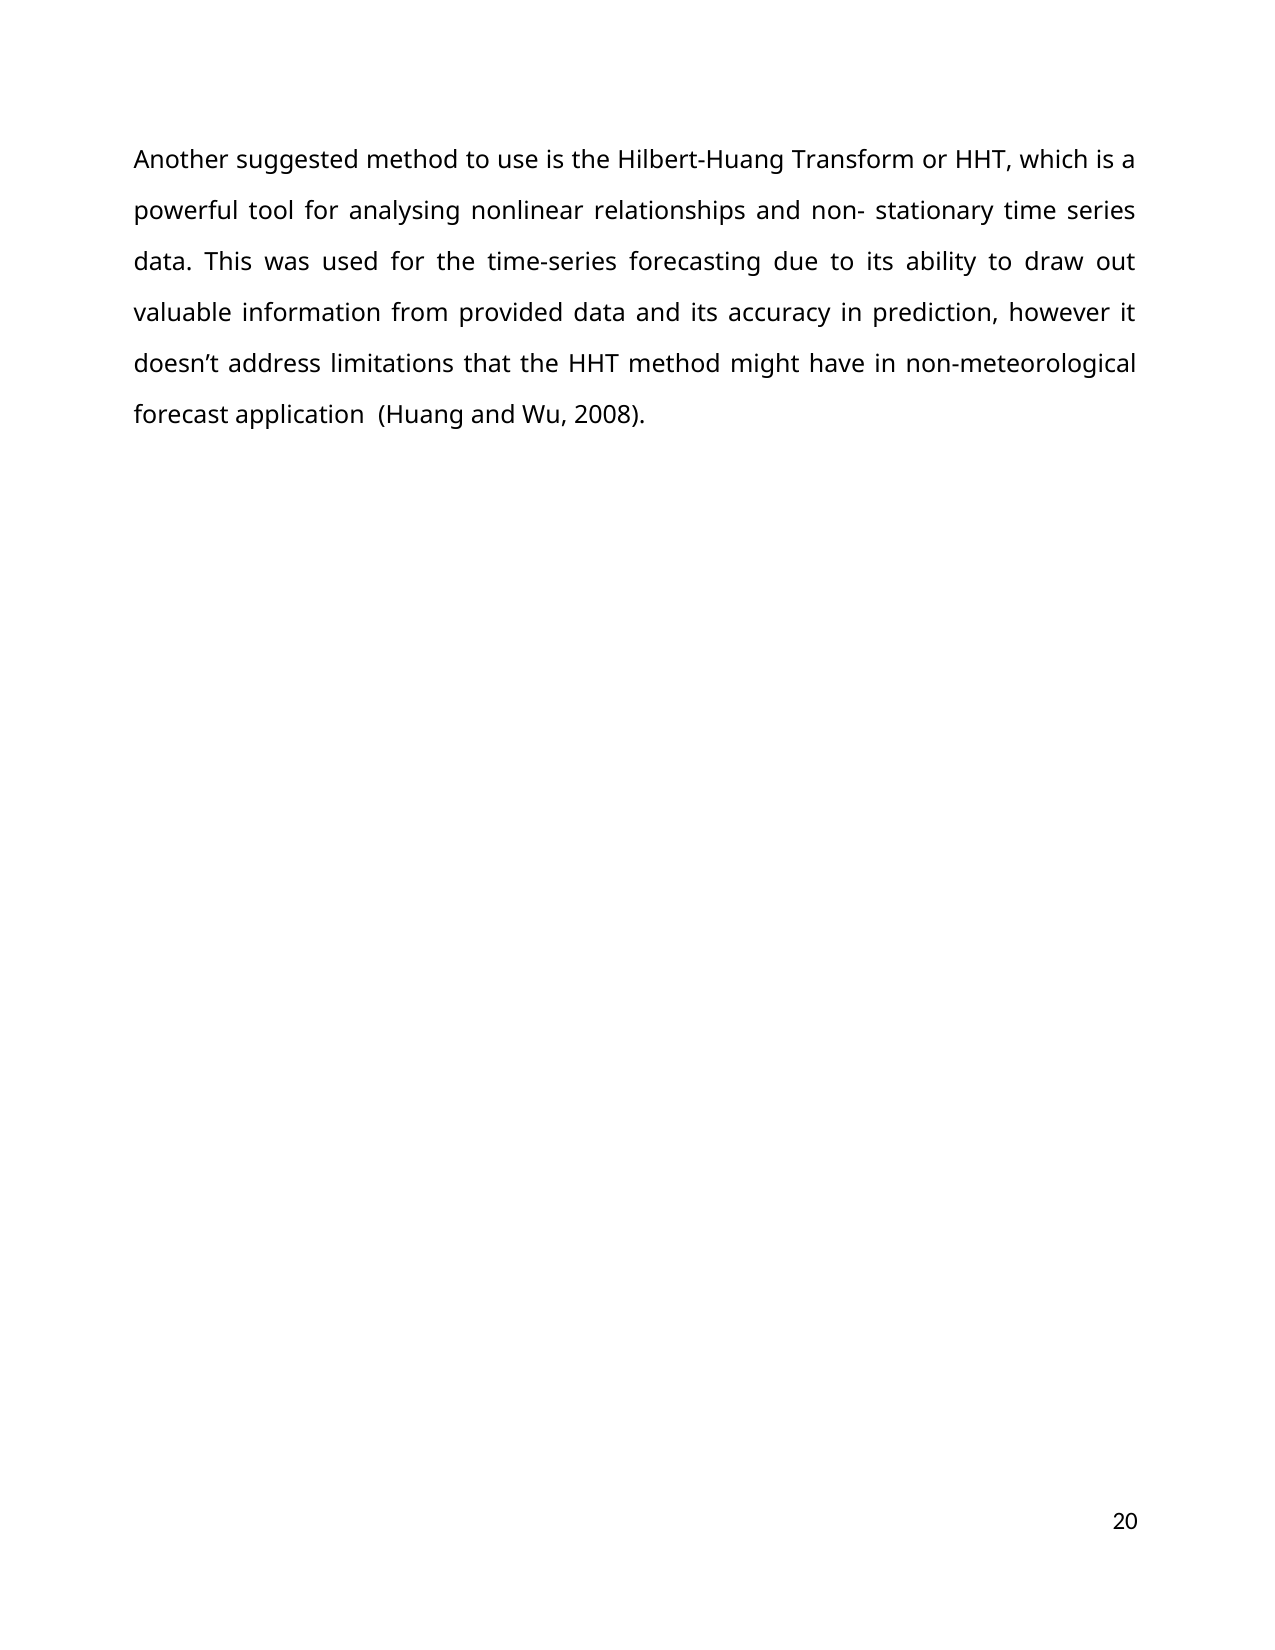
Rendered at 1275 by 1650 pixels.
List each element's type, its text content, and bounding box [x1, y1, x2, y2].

text Another suggested method to use is the Hilbert-Huang Transform or HHT, which is a powerful tool for analysing nonlinear relationships and non- stationary time series data. This was used for the time-series forecasting due to its ability to draw out valuable information from provided data and its accuracy in prediction, however it doesn’t address limitations that the HHT method might have in non-meteorological forecast application (Huang and Wu, 2008). [133, 142, 1137, 431]
